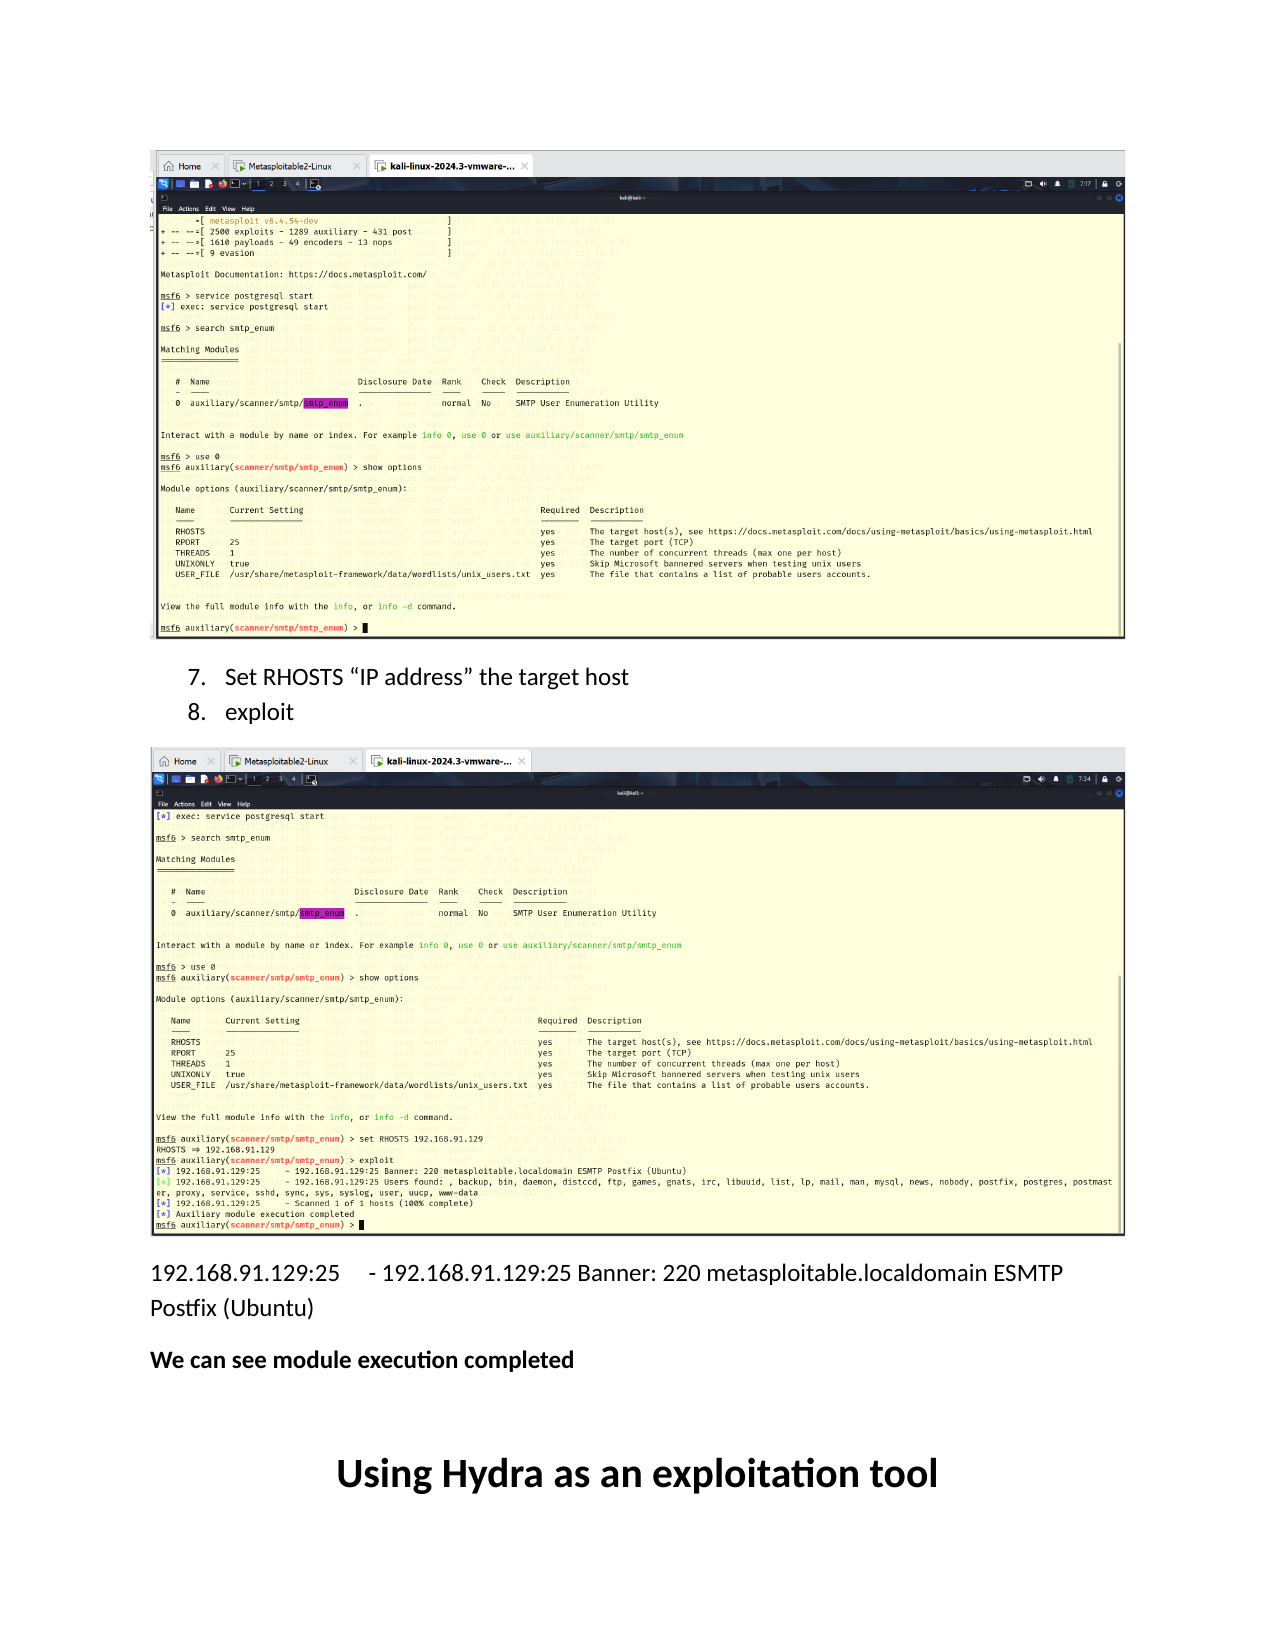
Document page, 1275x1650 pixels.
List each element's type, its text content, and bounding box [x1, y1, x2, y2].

picture [150, 747, 1125, 1237]
list exploit [187, 696, 1125, 726]
text We can see module execution completed [150, 1344, 1125, 1375]
text 192.168.91.129:25 - 192.168.91.129:25 Banner: 220 metasploitable.localdomain ESMTP Postfix (Ubuntu) [150, 1257, 1125, 1323]
list Set RHOSTS “IP address” the target host [187, 661, 1125, 691]
picture [150, 150, 1125, 640]
text Using Hydra as an exploitation tool [150, 1447, 1125, 1498]
